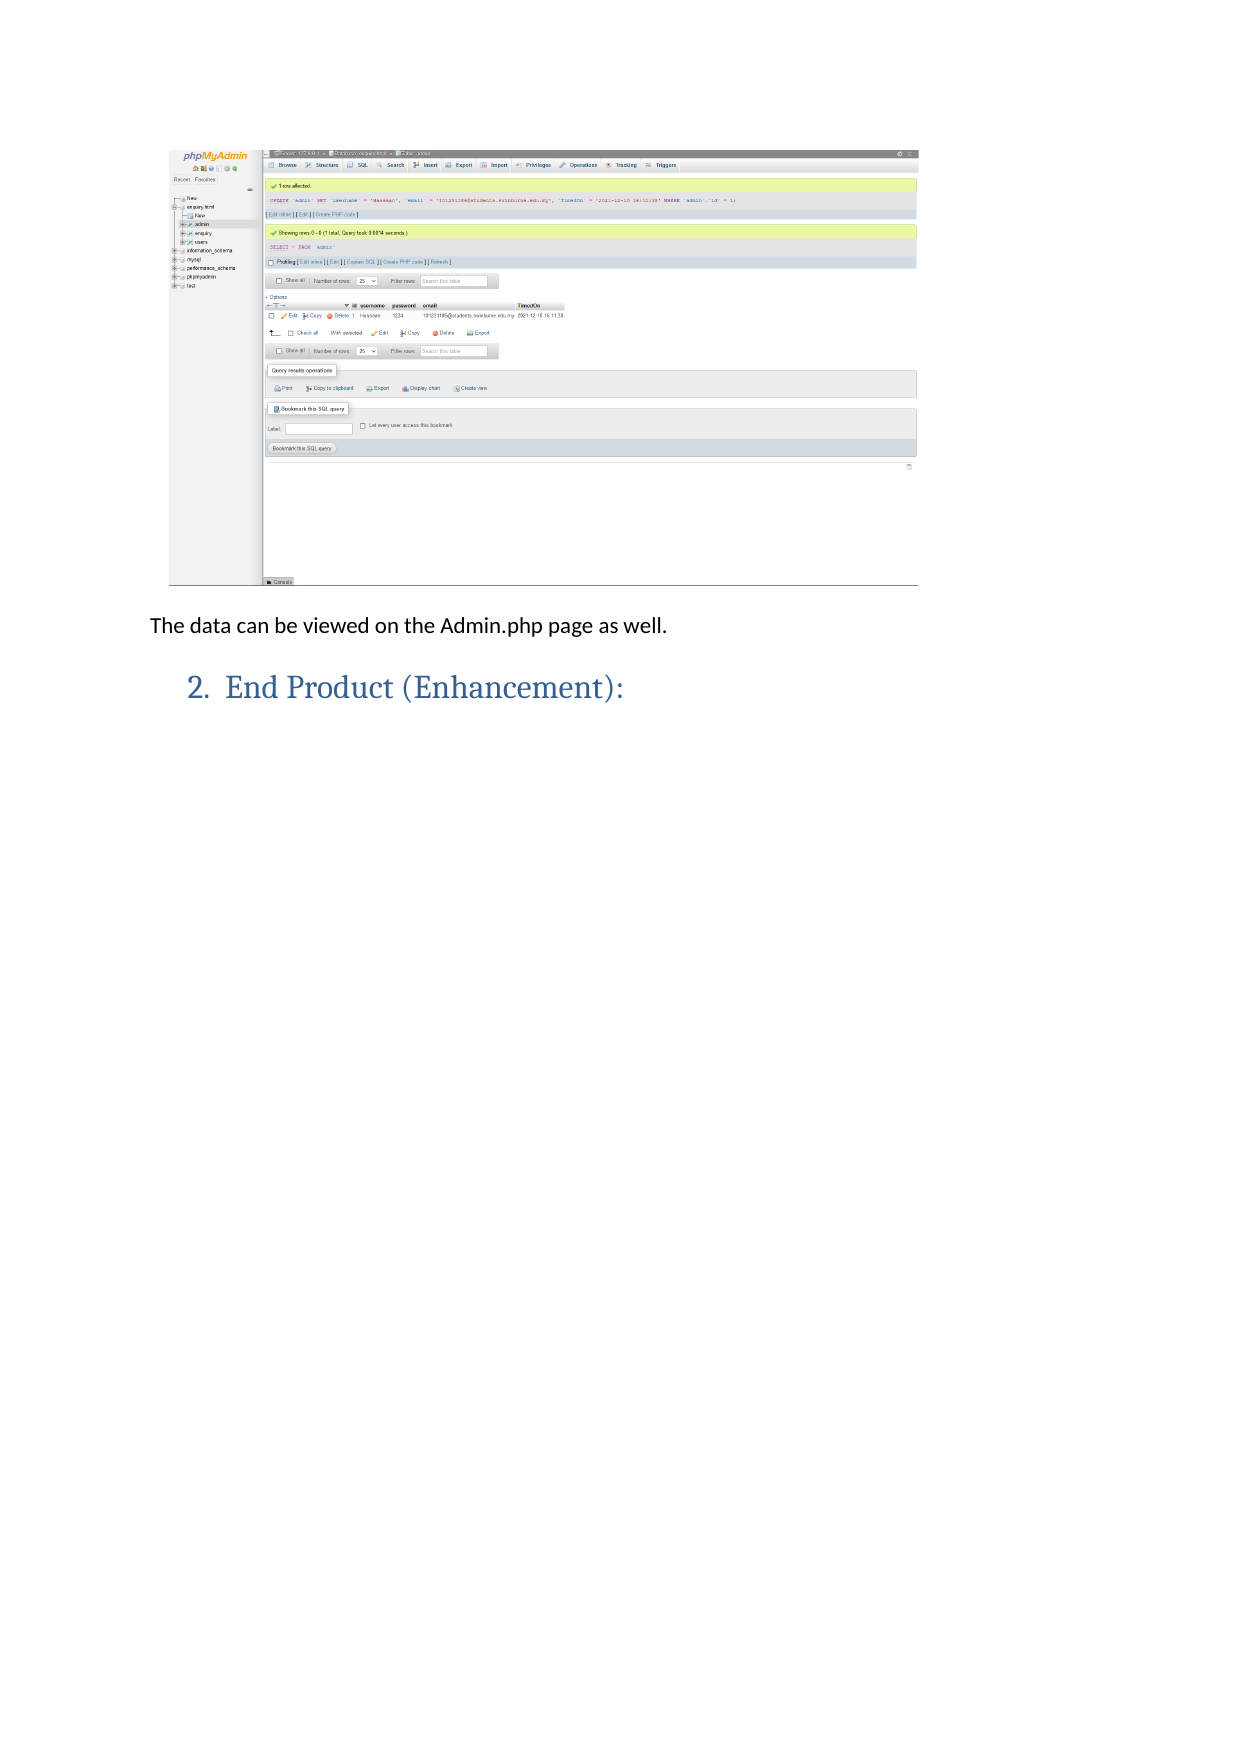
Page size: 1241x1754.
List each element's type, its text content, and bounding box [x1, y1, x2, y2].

text The data can be viewed on the Admin.php page as well. [150, 611, 1090, 639]
subtitle End Product (Enhancement): [187, 668, 1090, 706]
